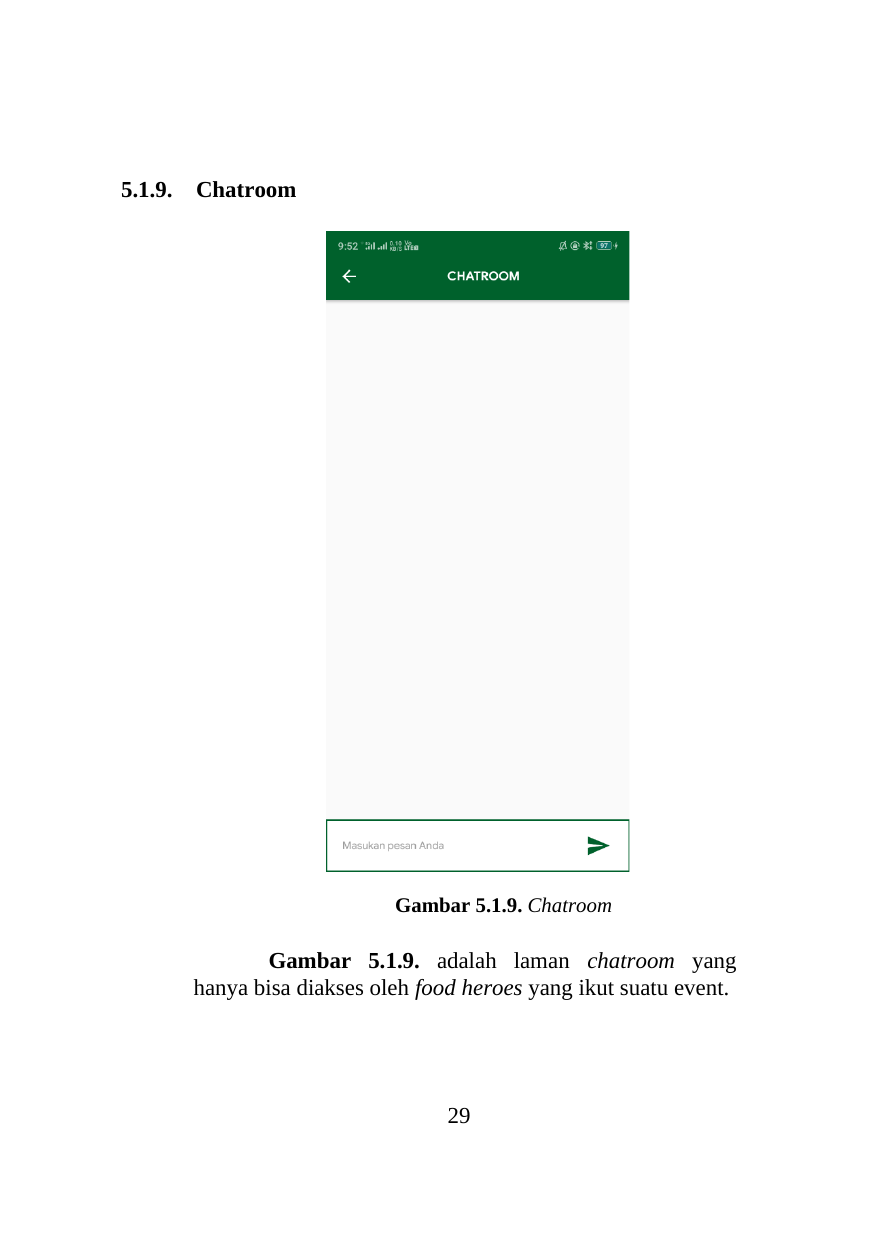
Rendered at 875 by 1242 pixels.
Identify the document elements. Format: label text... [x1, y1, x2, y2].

picture [326, 231, 630, 872]
list Chatroom [121, 176, 797, 203]
